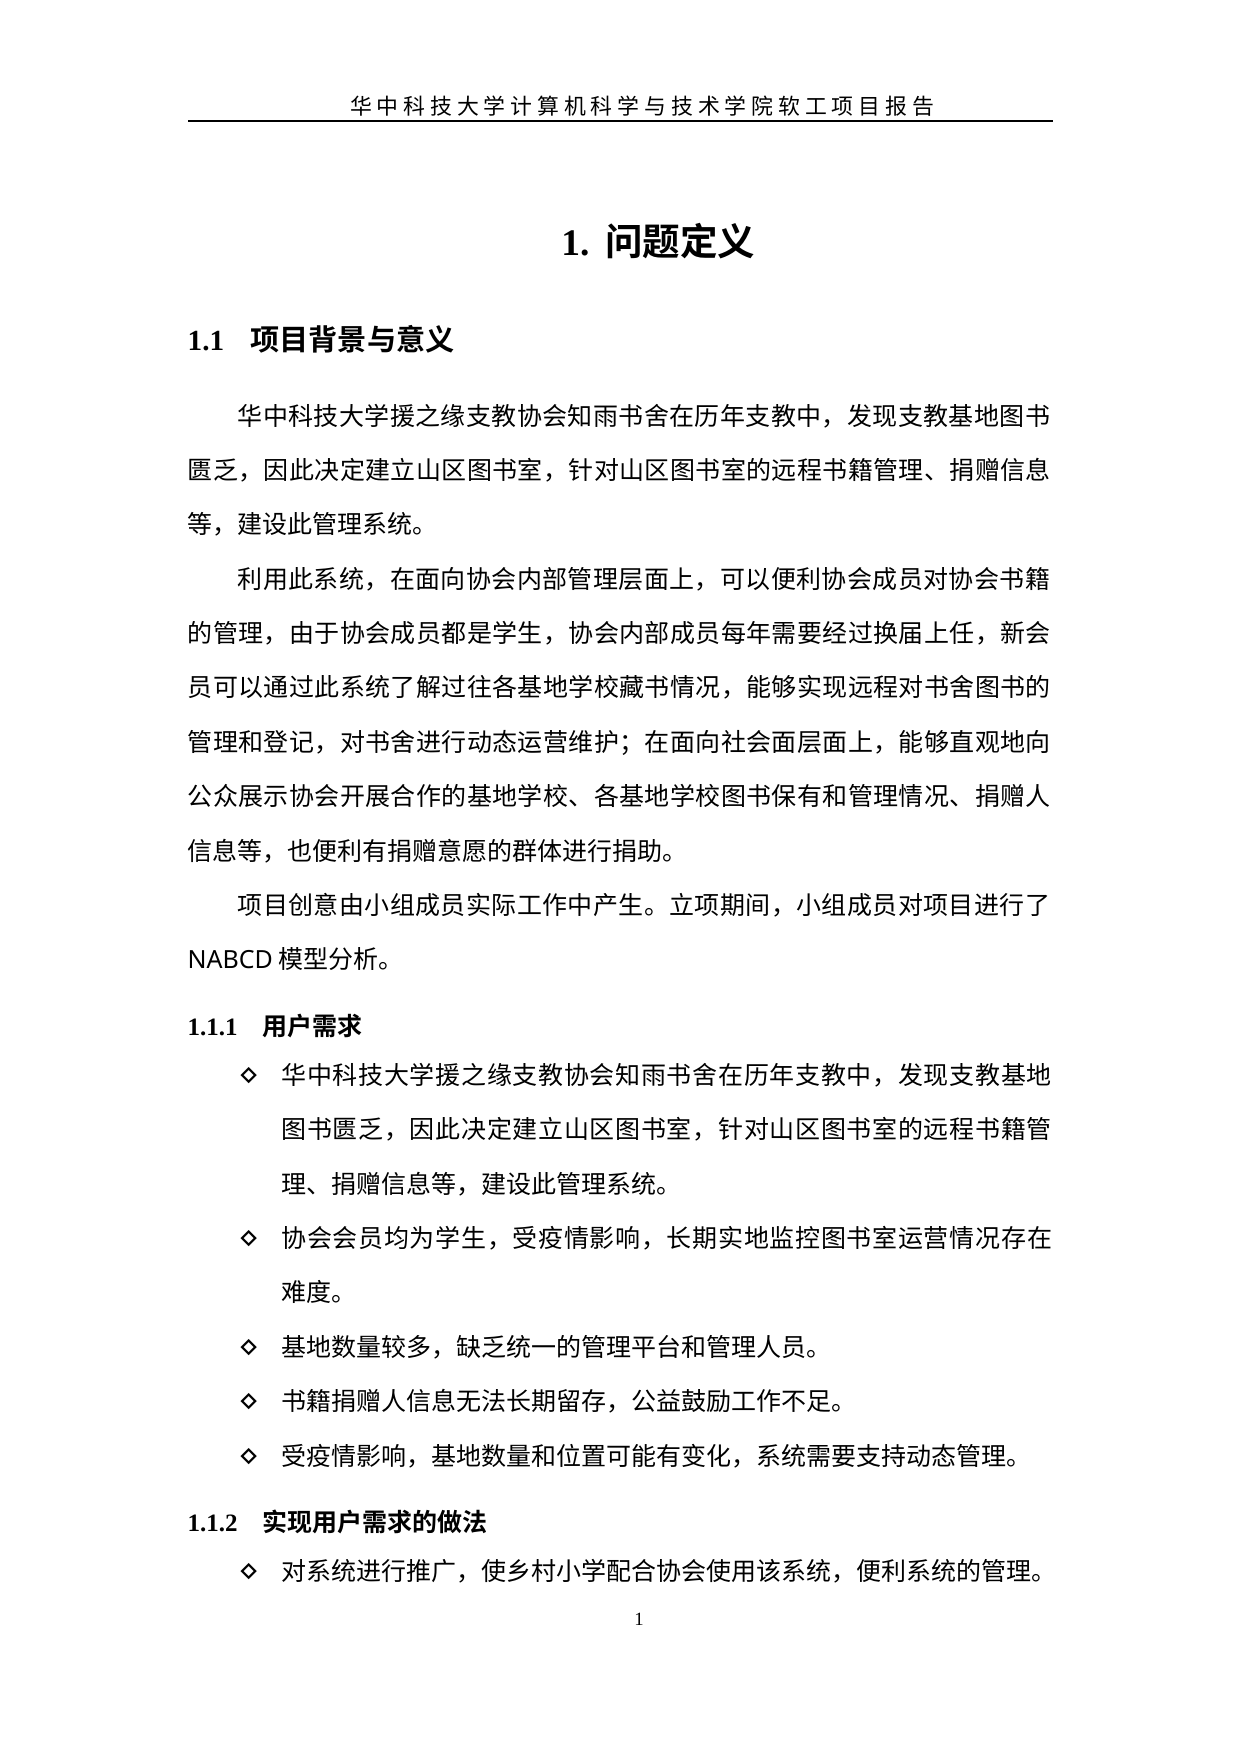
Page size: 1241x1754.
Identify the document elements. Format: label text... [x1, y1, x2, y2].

subtitle 用户需求 [187, 1007, 1053, 1043]
subtitle 问题定义 [263, 212, 1053, 266]
list 受疫情影响，基地数量和位置可能有变化，系统需要支持动态管理。 [237, 1436, 1053, 1472]
text 利用此系统，在面向协会内部管理层面上，可以便利协会成员对协会书籍的管理，由于协会成员都是学生，协会内部成员每年需要经过换届上任，新会员可以通过此系统了解过往各基地学校藏书情况，能够实现远程对书舍图书的管理和登记，对书舍进行动态运营维护；在面向社会面层面上，能够直观地向公众展示协会开展合作的基地学校、各基地学校图书保有和管理情况、捐赠人信息等，也便利有捐赠意愿的群体进行捐助。 [187, 559, 1053, 867]
list 对系统进行推广，使乡村小学配合协会使用该系统，便利系统的管理。 [237, 1552, 1053, 1588]
text 华中科技大学援之缘支教协会知雨书舍在历年支教中，发现支教基地图书匮乏，因此决定建立山区图书室，针对山区图书室的远程书籍管理、捐赠信息等，建设此管理系统。 [187, 396, 1053, 541]
list 基地数量较多，缺乏统一的管理平台和管理人员。 [237, 1327, 1053, 1363]
text 项目创意由小组成员实际工作中产生。立项期间，小组成员对项目进行了NABCD模型分析。 [187, 885, 1053, 976]
list 华中科技大学援之缘支教协会知雨书舍在历年支教中，发现支教基地图书匮乏，因此决定建立山区图书室，针对山区图书室的远程书籍管理、捐赠信息等，建设此管理系统。 [237, 1055, 1053, 1200]
list 书籍捐赠人信息无法长期留存，公益鼓励工作不足。 [237, 1382, 1053, 1418]
list 协会会员均为学生，受疫情影响，长期实地监控图书室运营情况存在难度。 [237, 1218, 1053, 1309]
subtitle 实现用户需求的做法 [187, 1503, 1053, 1539]
subtitle 项目背景与意义 [187, 316, 1053, 358]
